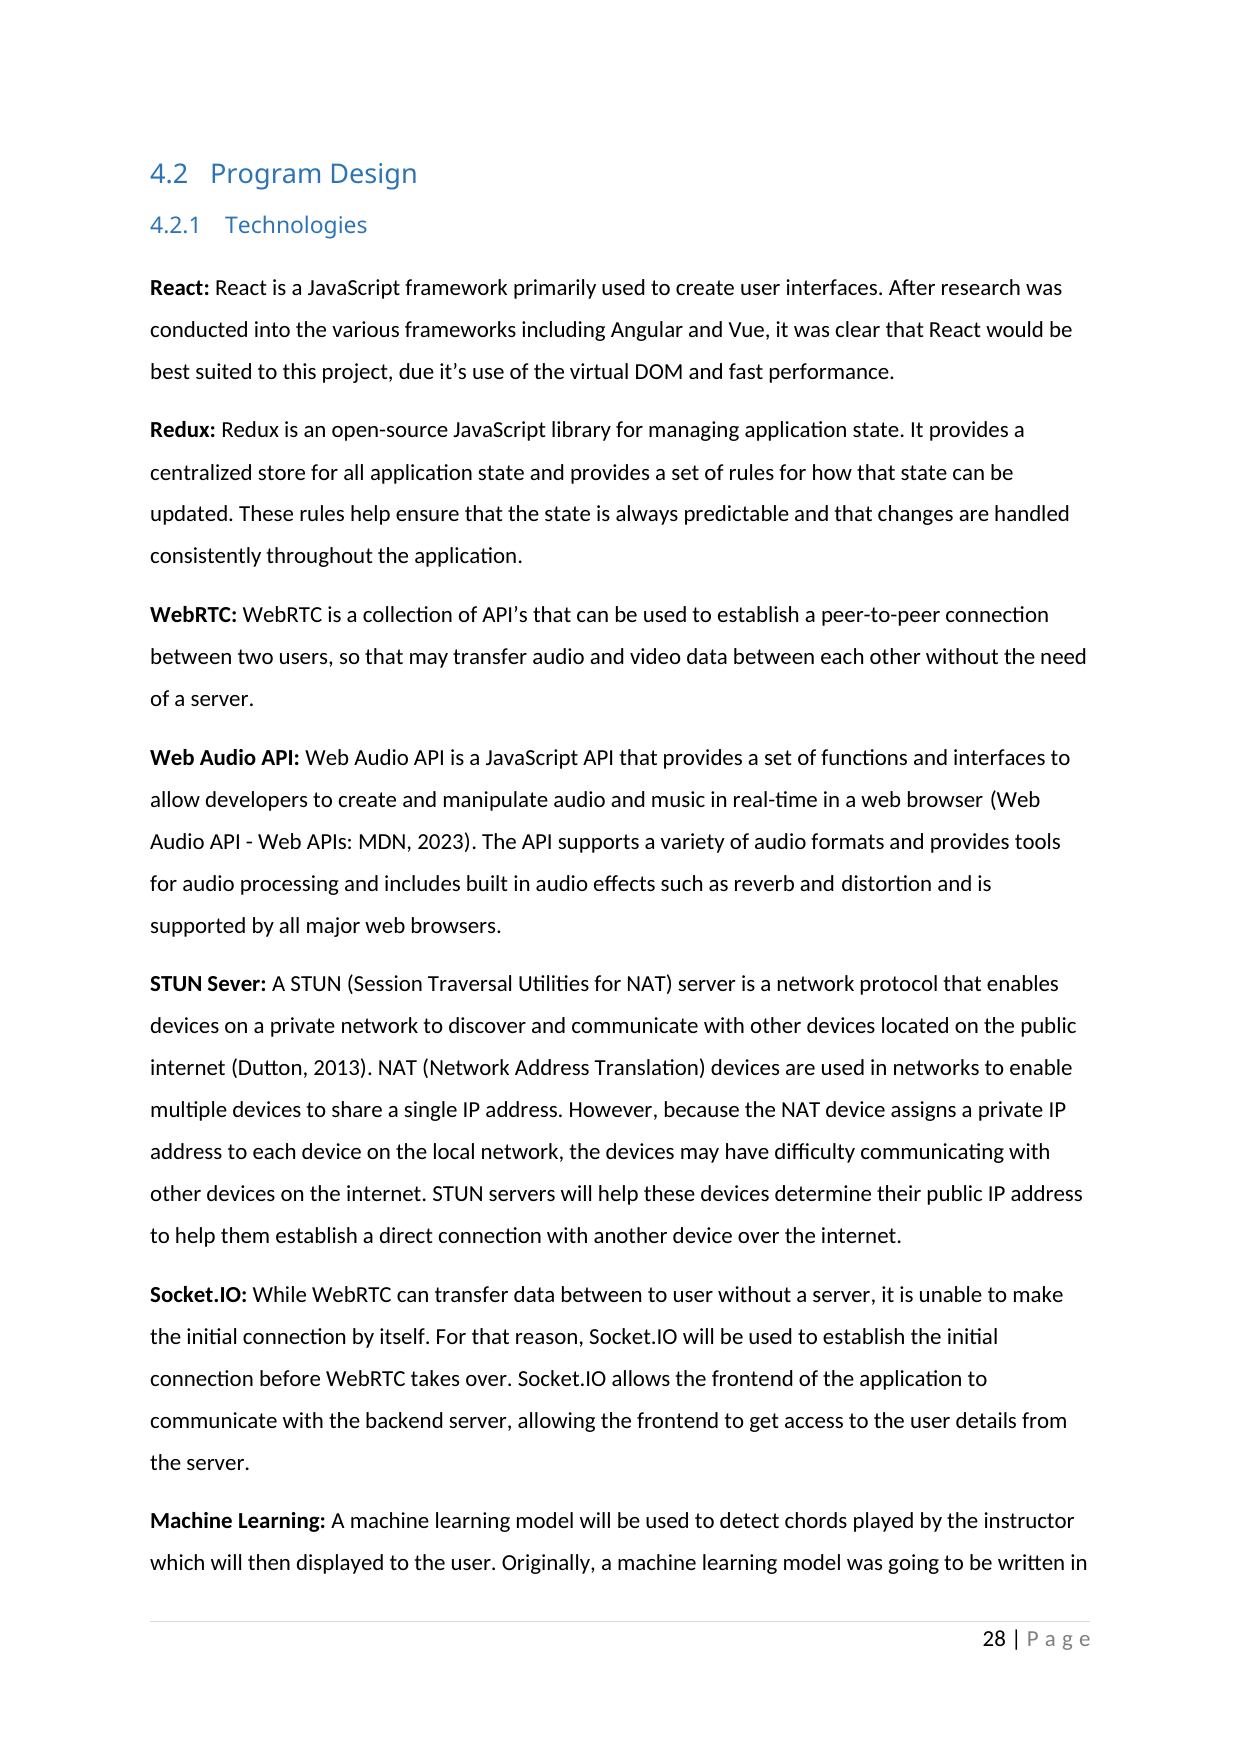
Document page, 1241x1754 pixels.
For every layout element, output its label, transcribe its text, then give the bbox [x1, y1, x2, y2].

text STUN Sever: A STUN (Session Traversal Utilities for NAT) server is a network protocol that enables devices on a private network to discover and communicate with other devices located on the public internet . NAT (Network Address Translation) devices are used in networks to enable multiple devices to share a single IP address. However, because the NAT device assigns a private IP address to each device on the local network, the devices may have difficulty communicating with other devices on the internet. STUN servers will help these devices determine their public IP address to help them establish a direct connection with another device over the internet. [150, 969, 1090, 1249]
subtitle Program Design [150, 154, 1090, 191]
text Socket.IO: While WebRTC can transfer data between to user without a server, it is unable to make the initial connection by itself. For that reason, Socket.IO will be used to establish the initial connection before WebRTC takes over. Socket.IO allows the frontend of the application to communicate with the backend server, allowing the frontend to get access to the user details from the server. [150, 1280, 1090, 1476]
text WebRTC: WebRTC is a collection of API’s that can be used to establish a peer-to-peer connection between two users, so that may transfer audio and video data between each other without the need of a server. [150, 600, 1090, 712]
text Redux: Redux is an open-source JavaScript library for managing application state. It provides a centralized store for all application state and provides a set of rules for how that state can be updated. These rules help ensure that the state is always predictable and that changes are handled consistently throughout the application. [150, 416, 1090, 569]
text React: React is a JavaScript framework primarily used to create user interfaces. After research was conducted into the various frameworks including Angular and Vue, it was clear that React would be best suited to this project, due it’s use of the virtual DOM and fast performance. [150, 273, 1090, 385]
subtitle Technologies [150, 209, 1090, 241]
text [150, 1506, 1090, 1576]
text Web Audio API: Web Audio API is a JavaScript API that provides a set of functions and interfaces to allow developers to create and manipulate audio and music in real-time in a web browser . The API supports a variety of audio formats and provides tools for audio processing and includes built in audio effects such as reverb and distortion and is supported by all major web browsers. [150, 743, 1090, 939]
